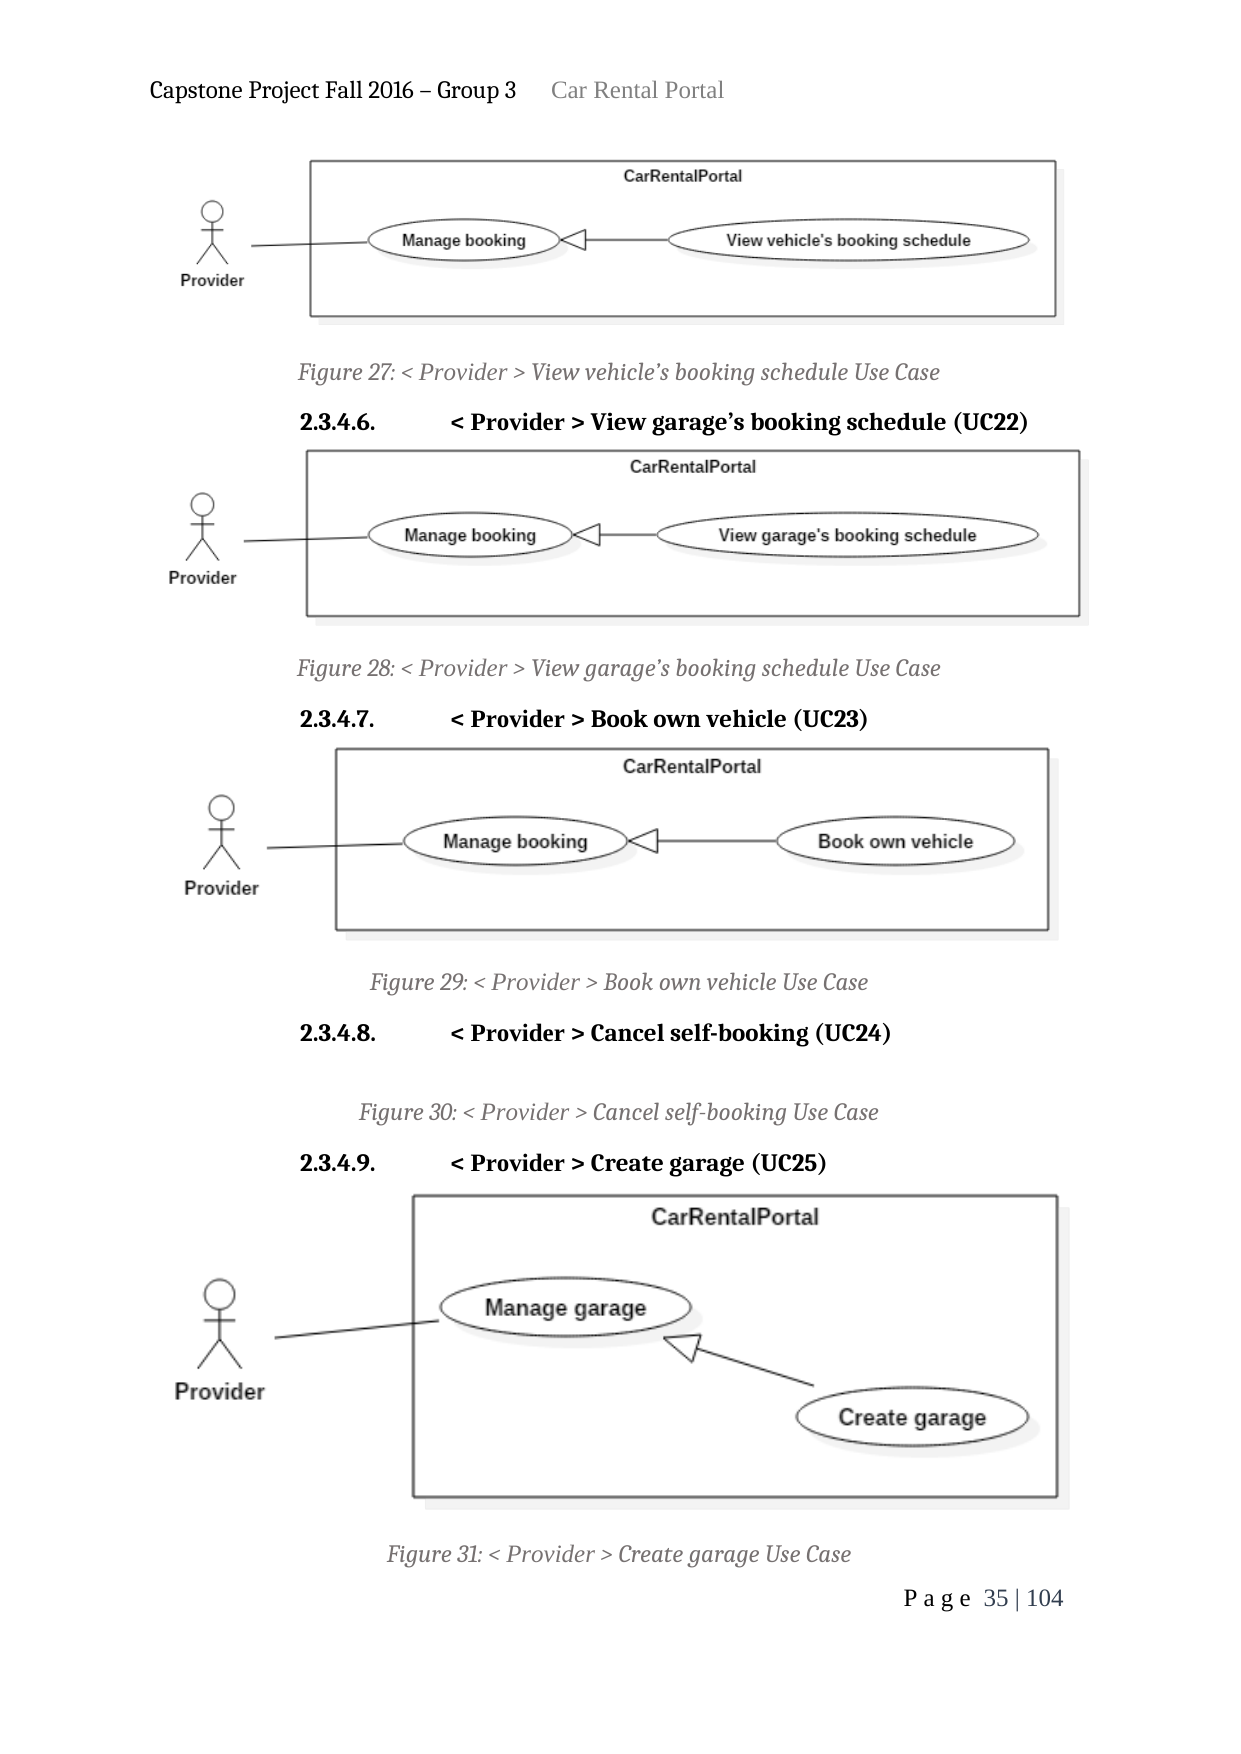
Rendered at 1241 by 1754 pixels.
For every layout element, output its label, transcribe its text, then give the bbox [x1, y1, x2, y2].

subtitle < Provider > Book own vehicle (UC23) [300, 704, 1090, 733]
subtitle < Provider > Create garage (UC25) [300, 1148, 1090, 1177]
picture [163, 150, 1078, 336]
picture [164, 735, 1076, 949]
subtitle < Provider > Cancel self-booking (UC24) [300, 1018, 1090, 1047]
picture [150, 439, 1100, 635]
subtitle < Provider > View garage’s booking schedule (UC22) [300, 407, 1090, 437]
picture [150, 1179, 1082, 1521]
